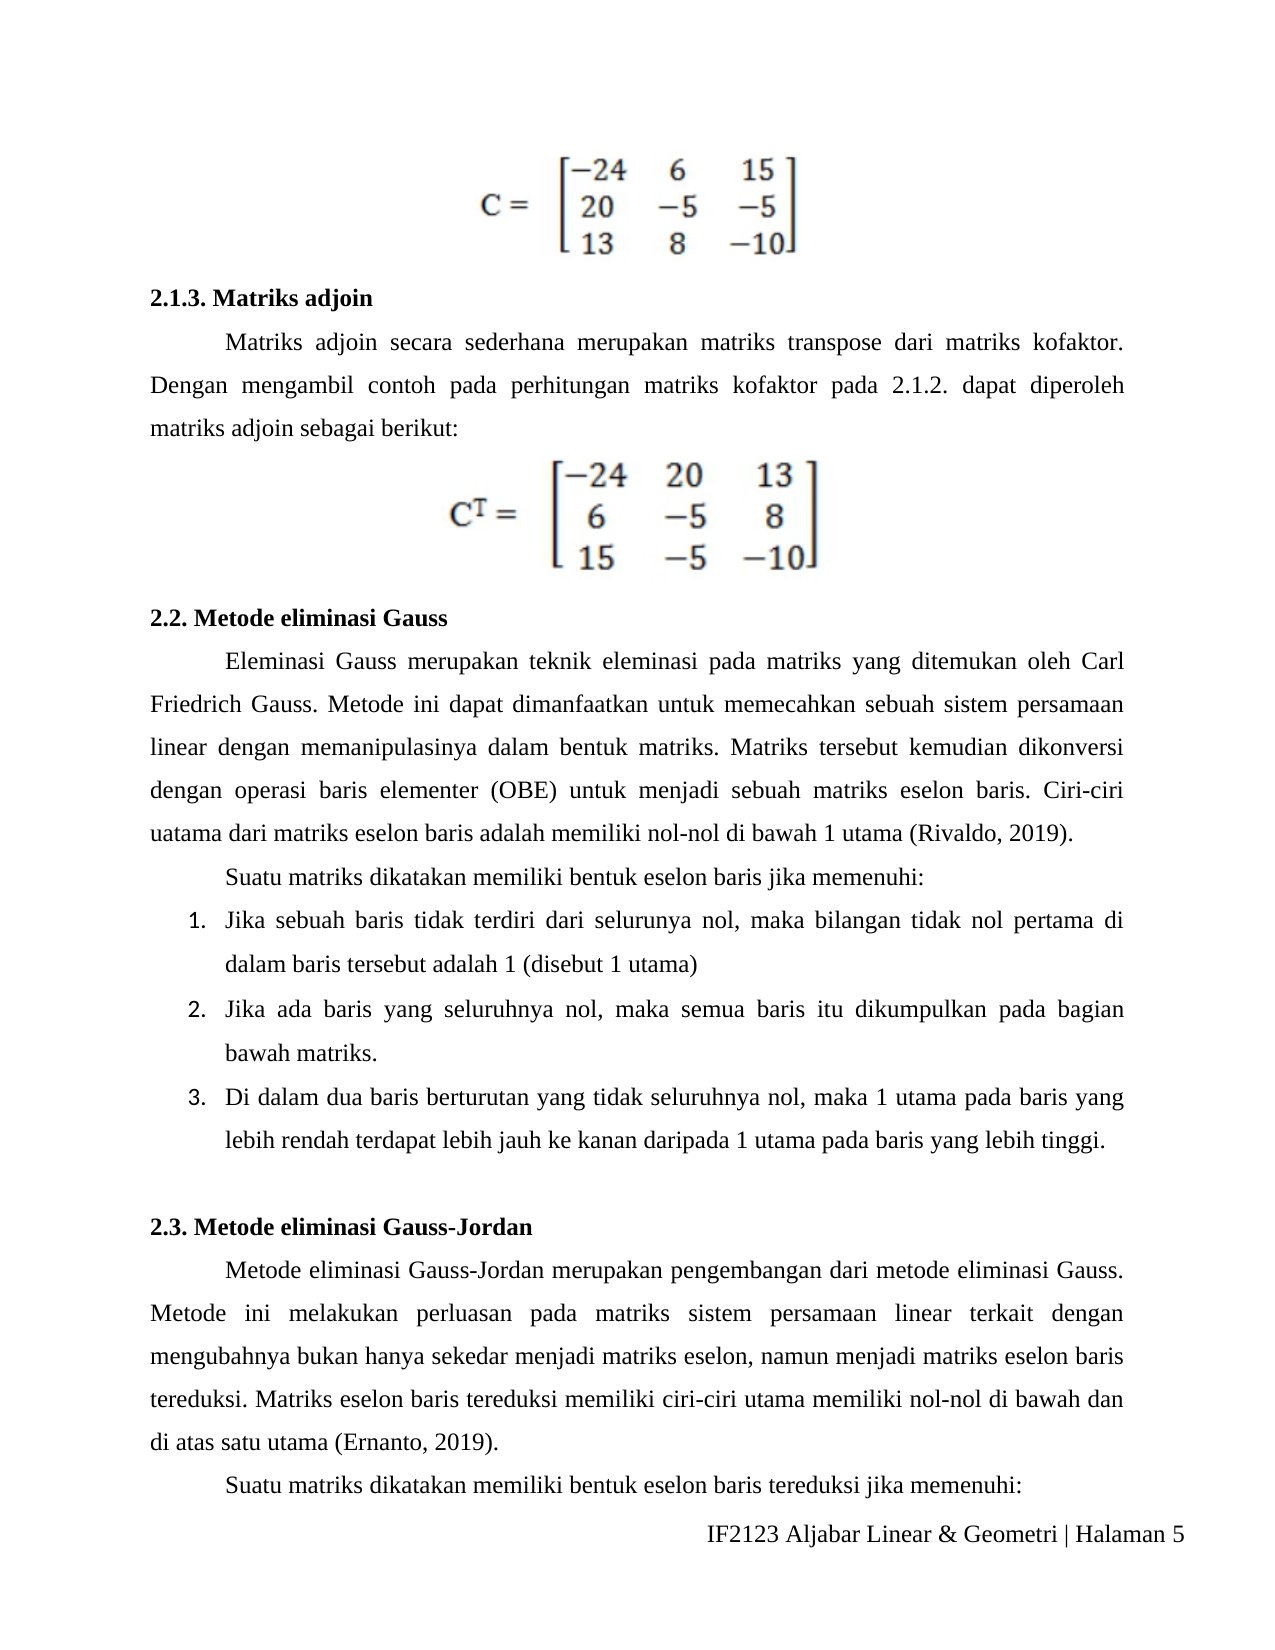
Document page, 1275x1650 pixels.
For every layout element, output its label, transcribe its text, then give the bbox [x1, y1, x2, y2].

text Eleminasi Gauss merupakan teknik eleminasi pada matriks yang ditemukan oleh Carl Friedrich Gauss. Metode ini dapat dimanfaatkan untuk memecahkan sebuah sistem persamaan linear dengan memanipulasinya dalam bentuk matriks. Matriks tersebut kemudian dikonversi dengan operasi baris elementer (OBE) untuk menjadi sebuah matriks eselon baris. Ciri-ciri uatama dari matriks eselon baris adalah memiliki nol-nol di bawah 1 utama (Rivaldo, 2019). [150, 646, 1125, 847]
text Metode eliminasi Gauss-Jordan merupakan pengembangan dari metode eliminasi Gauss. Metode ini melakukan perluasan pada matriks sistem persamaan linear terkait dengan mengubahnya bukan hanya sekedar menjadi matriks eselon, namun menjadi matriks eselon baris tereduksi. Matriks eselon baris tereduksi memiliki ciri-ciri utama memiliki nol-nol di bawah dan di atas satu utama (Ernanto, 2019). [150, 1255, 1125, 1456]
list Jika ada baris yang seluruhnya nol, maka semua baris itu dikumpulkan pada bagian bawah matriks. [187, 993, 1125, 1066]
text 2.3. Metode eliminasi Gauss-Jordan [150, 1212, 1125, 1241]
list Jika sebuah baris tidak terdiri dari selurunya nol, maka bilangan tidak nol pertama di dalam baris tersebut adalah 1 (disebut 1 utama) [187, 905, 1125, 978]
text 2.1.3. Matriks adjoin [150, 283, 1125, 312]
text Matriks adjoin secara sederhana merupakan matriks transpose dari matriks kofaktor. Dengan mengambil contoh pada perhitungan matriks kofaktor pada 2.1.2. dapat diperoleh matriks adjoin sebagai berikut: [150, 327, 1125, 442]
text 2.2. Metode eliminasi Gauss [150, 603, 1125, 632]
text Suatu matriks dikatakan memiliki bentuk eselon baris tereduksi jika memenuhi: [150, 1471, 1125, 1499]
list Di dalam dua baris berturutan yang tidak seluruhnya nol, maka 1 utama pada baris yang lebih rendah terdapat lebih jauh ke kanan daripada 1 utama pada baris yang lebih tinggi. [187, 1081, 1125, 1154]
picture [441, 456, 834, 589]
picture [473, 150, 802, 270]
text Suatu matriks dikatakan memiliki bentuk eselon baris jika memenuhi: [150, 862, 1125, 890]
